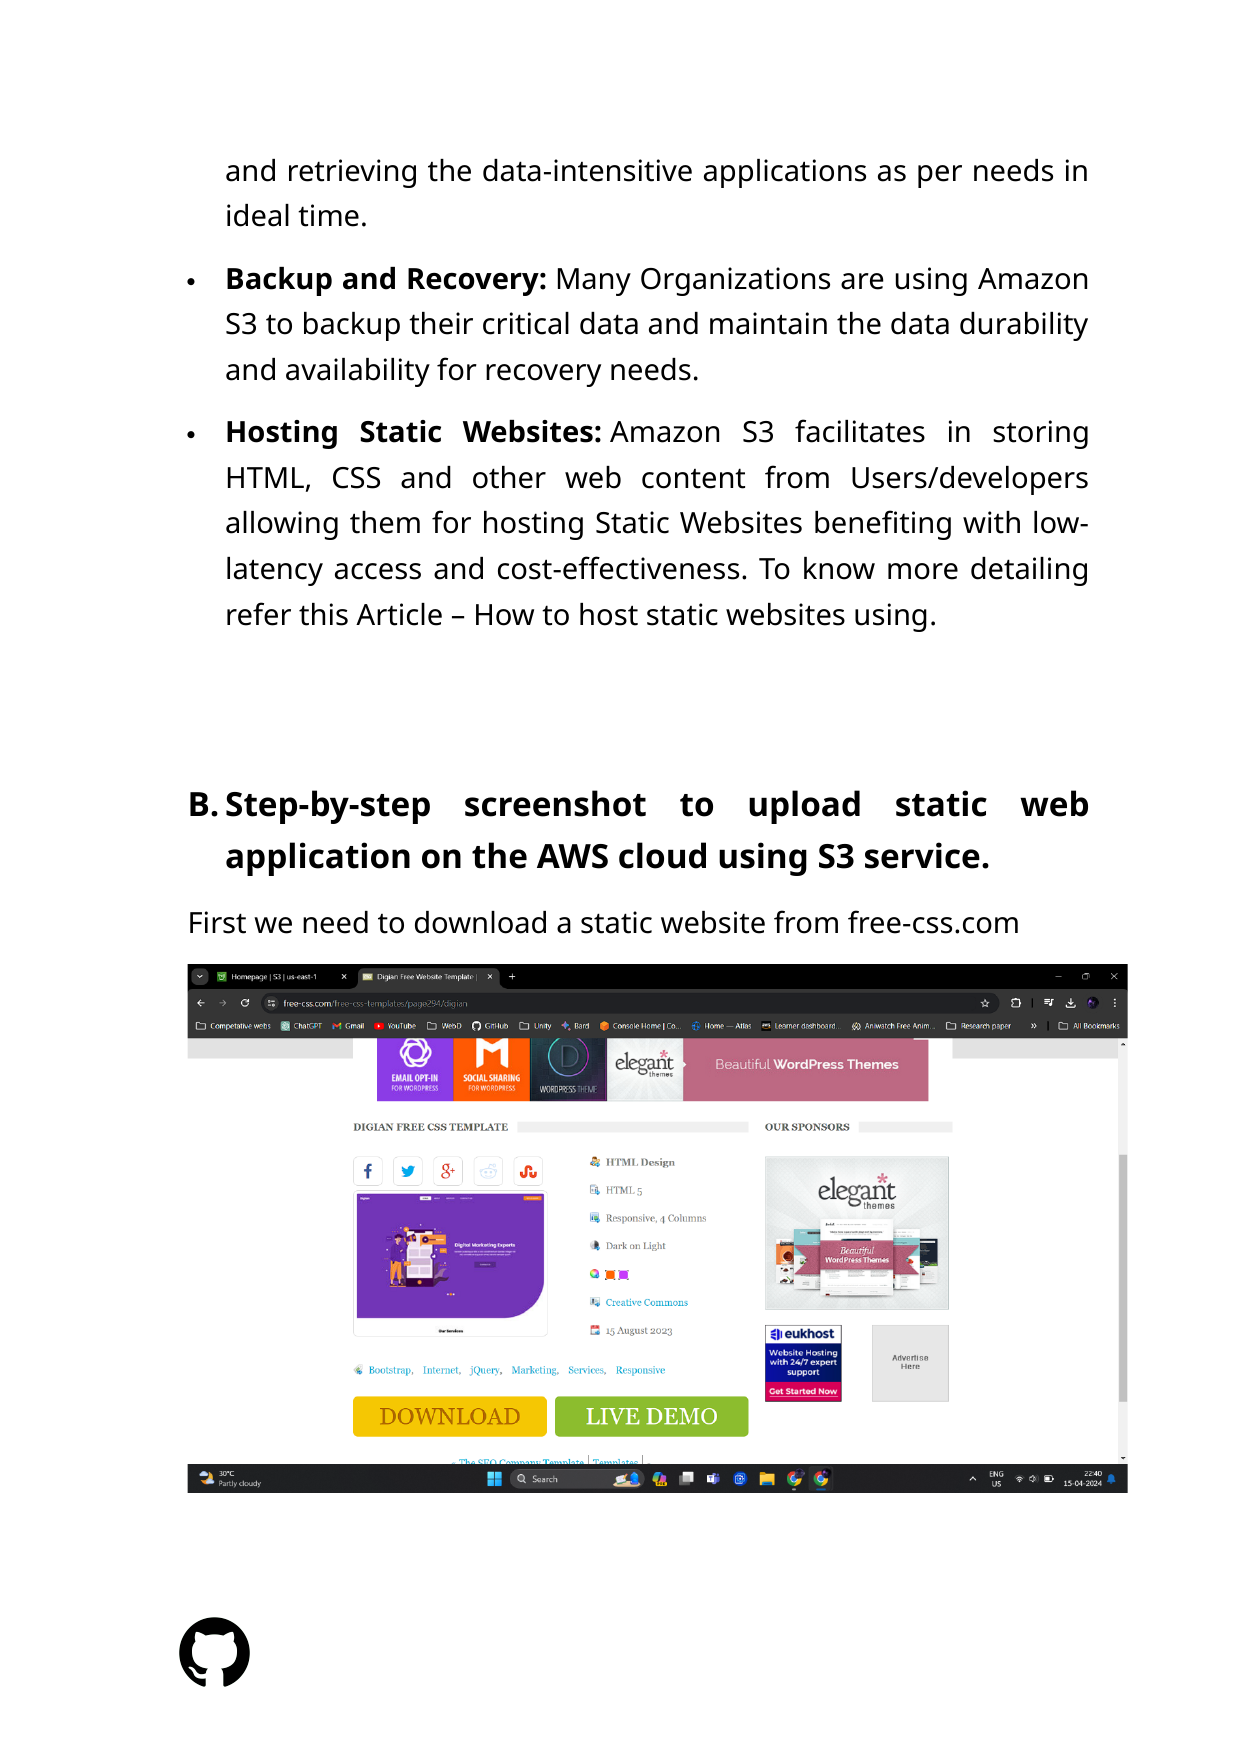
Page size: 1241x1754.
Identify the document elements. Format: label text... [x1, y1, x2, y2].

list Step-by-step screenshot to upload static web application on the AWS cloud using S3 service. [187, 781, 1090, 878]
list Hosting Static Websites: Amazon S3 facilitates in storing HTML, CSS and other web content from Users/developers allowing them for hosting Static Websites benefiting with low-latency access and cost-effectiveness. To know more detailing refer this Article – How to host static websites using. [187, 411, 1090, 634]
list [187, 150, 1090, 235]
list Backup and Recovery: Many Organizations are using Amazon S3 to backup their critical data and maintain the data durability and availability for recovery needs. [187, 258, 1090, 389]
picture [187, 964, 1128, 1493]
picture [151, 1616, 278, 1688]
text First we need to download a static website from free-css.com [187, 902, 1090, 942]
